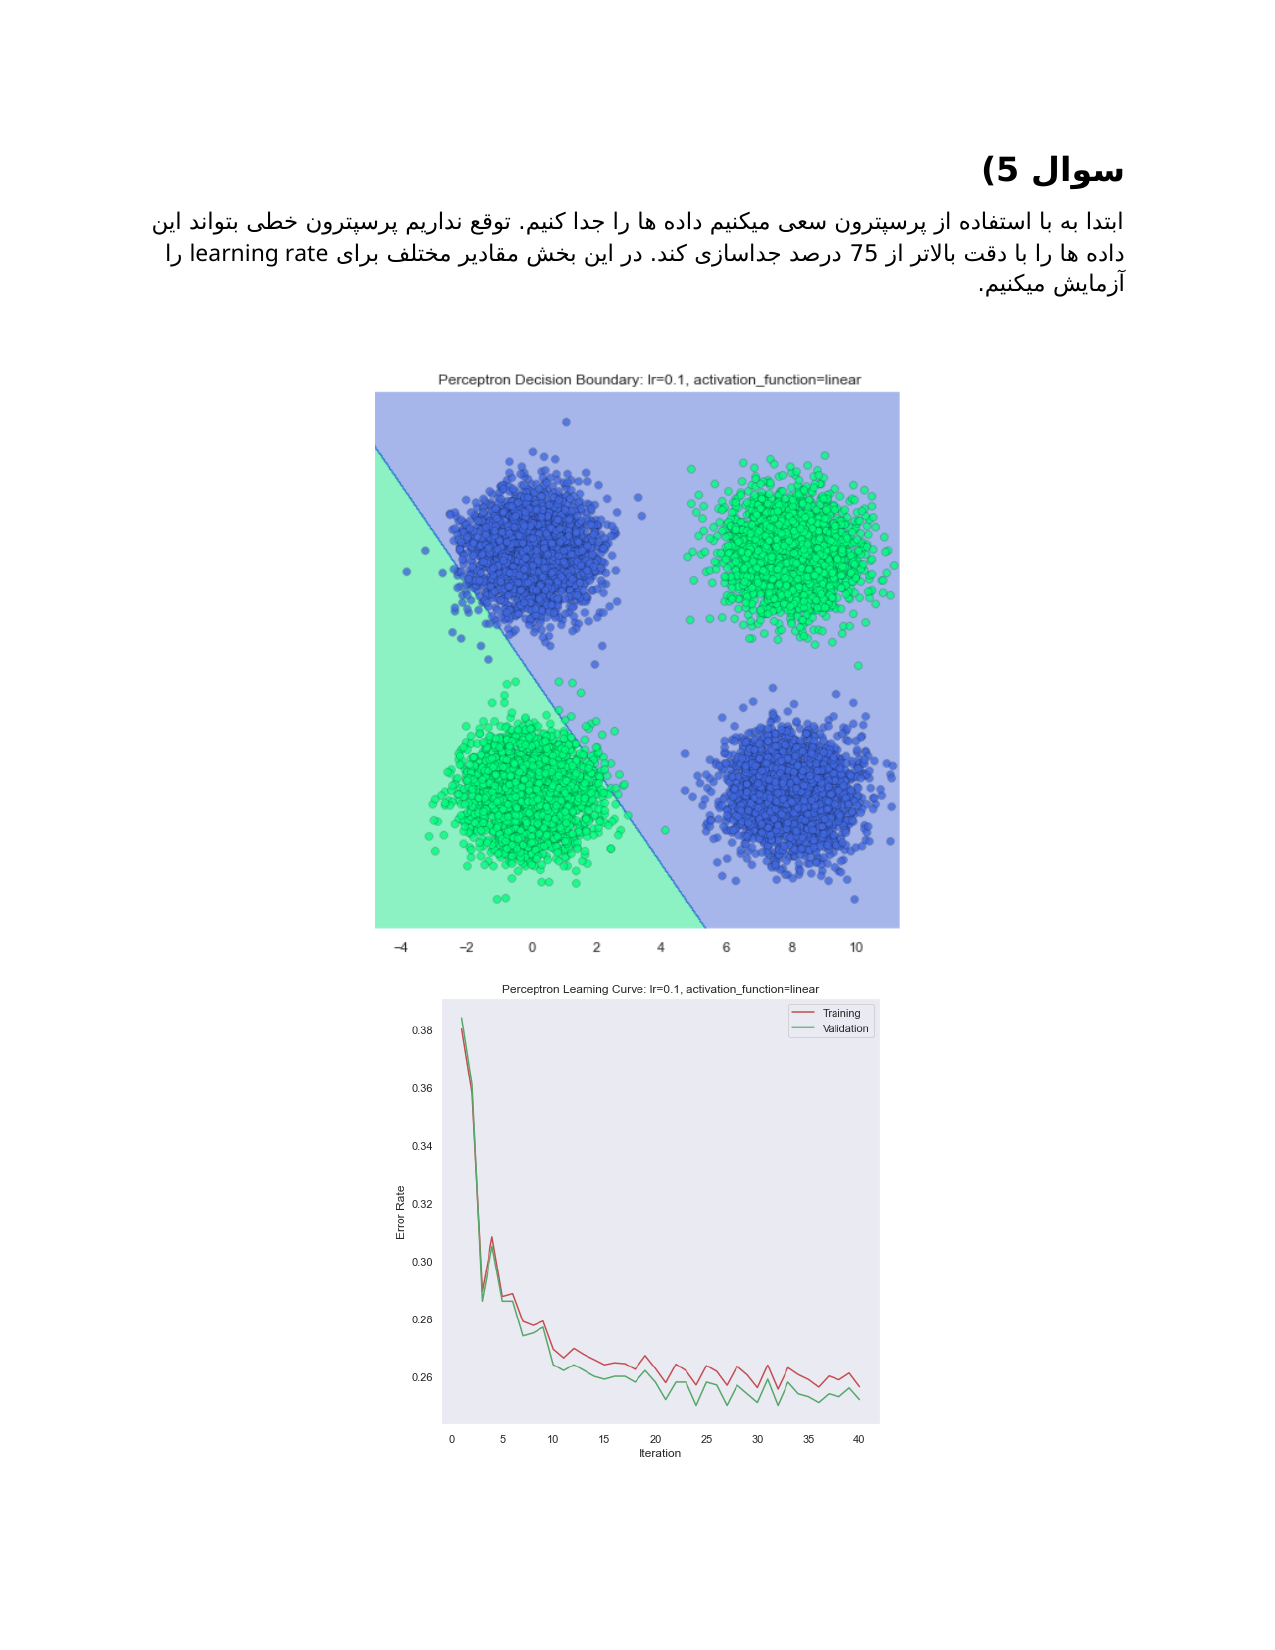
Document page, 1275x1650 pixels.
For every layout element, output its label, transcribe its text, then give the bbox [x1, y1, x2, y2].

subtitle سوال 5) [150, 150, 1125, 189]
picture [375, 366, 900, 962]
picture [390, 980, 885, 1462]
text ابتدا به با استفاده از پرسپترون سعی میکنیم داده ها را جدا کنیم. توقع نداریم پرسپترون خطی بتواند این داده ها را با دقت بالاتر از 75 درصد جداسازی کند. در این بخش مقادیر مختلف برای learning rate را آزمایش میکنیم. [150, 208, 1125, 297]
